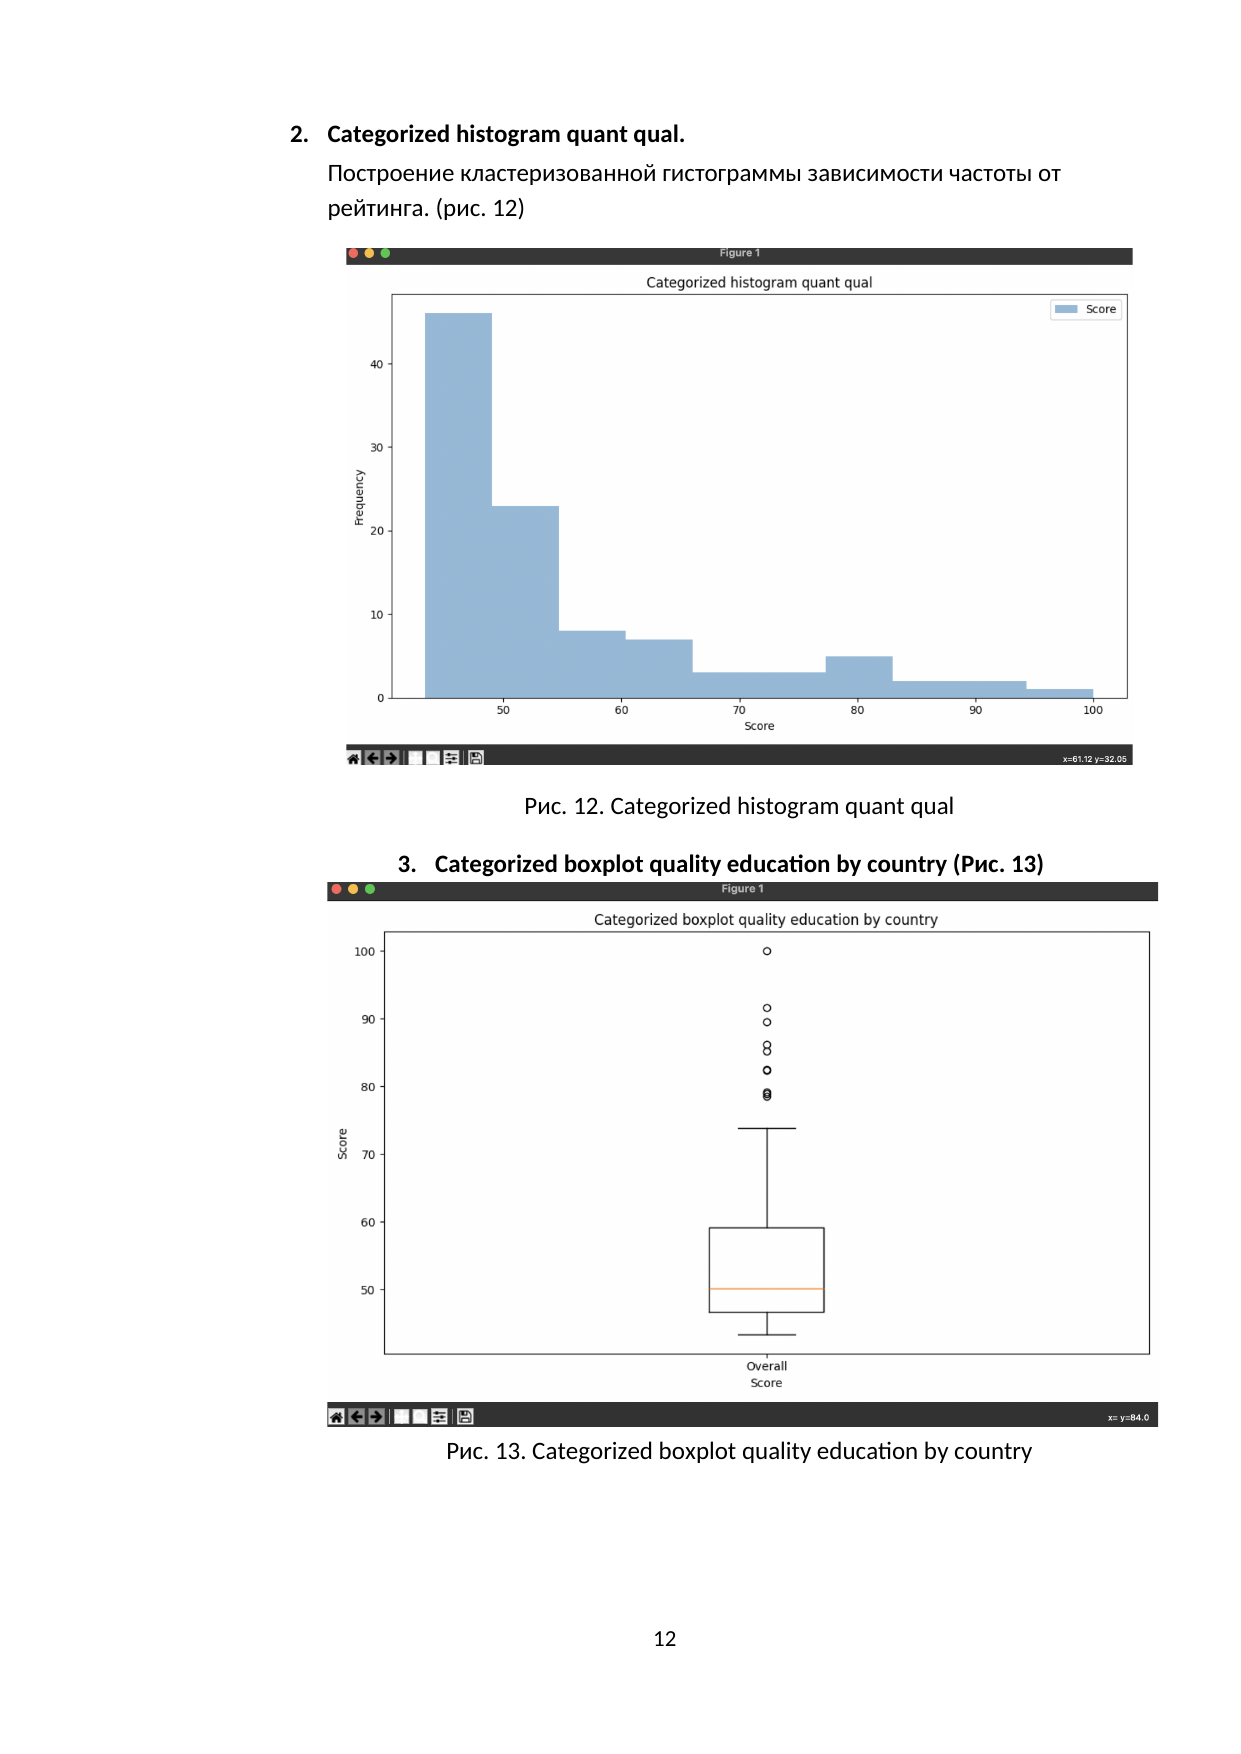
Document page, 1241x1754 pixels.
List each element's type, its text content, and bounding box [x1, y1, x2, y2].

picture [346, 248, 1133, 765]
subtitle Categorized histogram quant qual. [290, 118, 1152, 149]
text Рис. 13. Categorized boxplot quality education by country [327, 1435, 1152, 1466]
text Рис. 12. Categorized histogram quant qual [327, 790, 1152, 820]
text Построение кластеризованной гистограммы зависимости частоты от рейтинга. (рис. 12) [327, 157, 1152, 223]
picture [327, 882, 1159, 1427]
